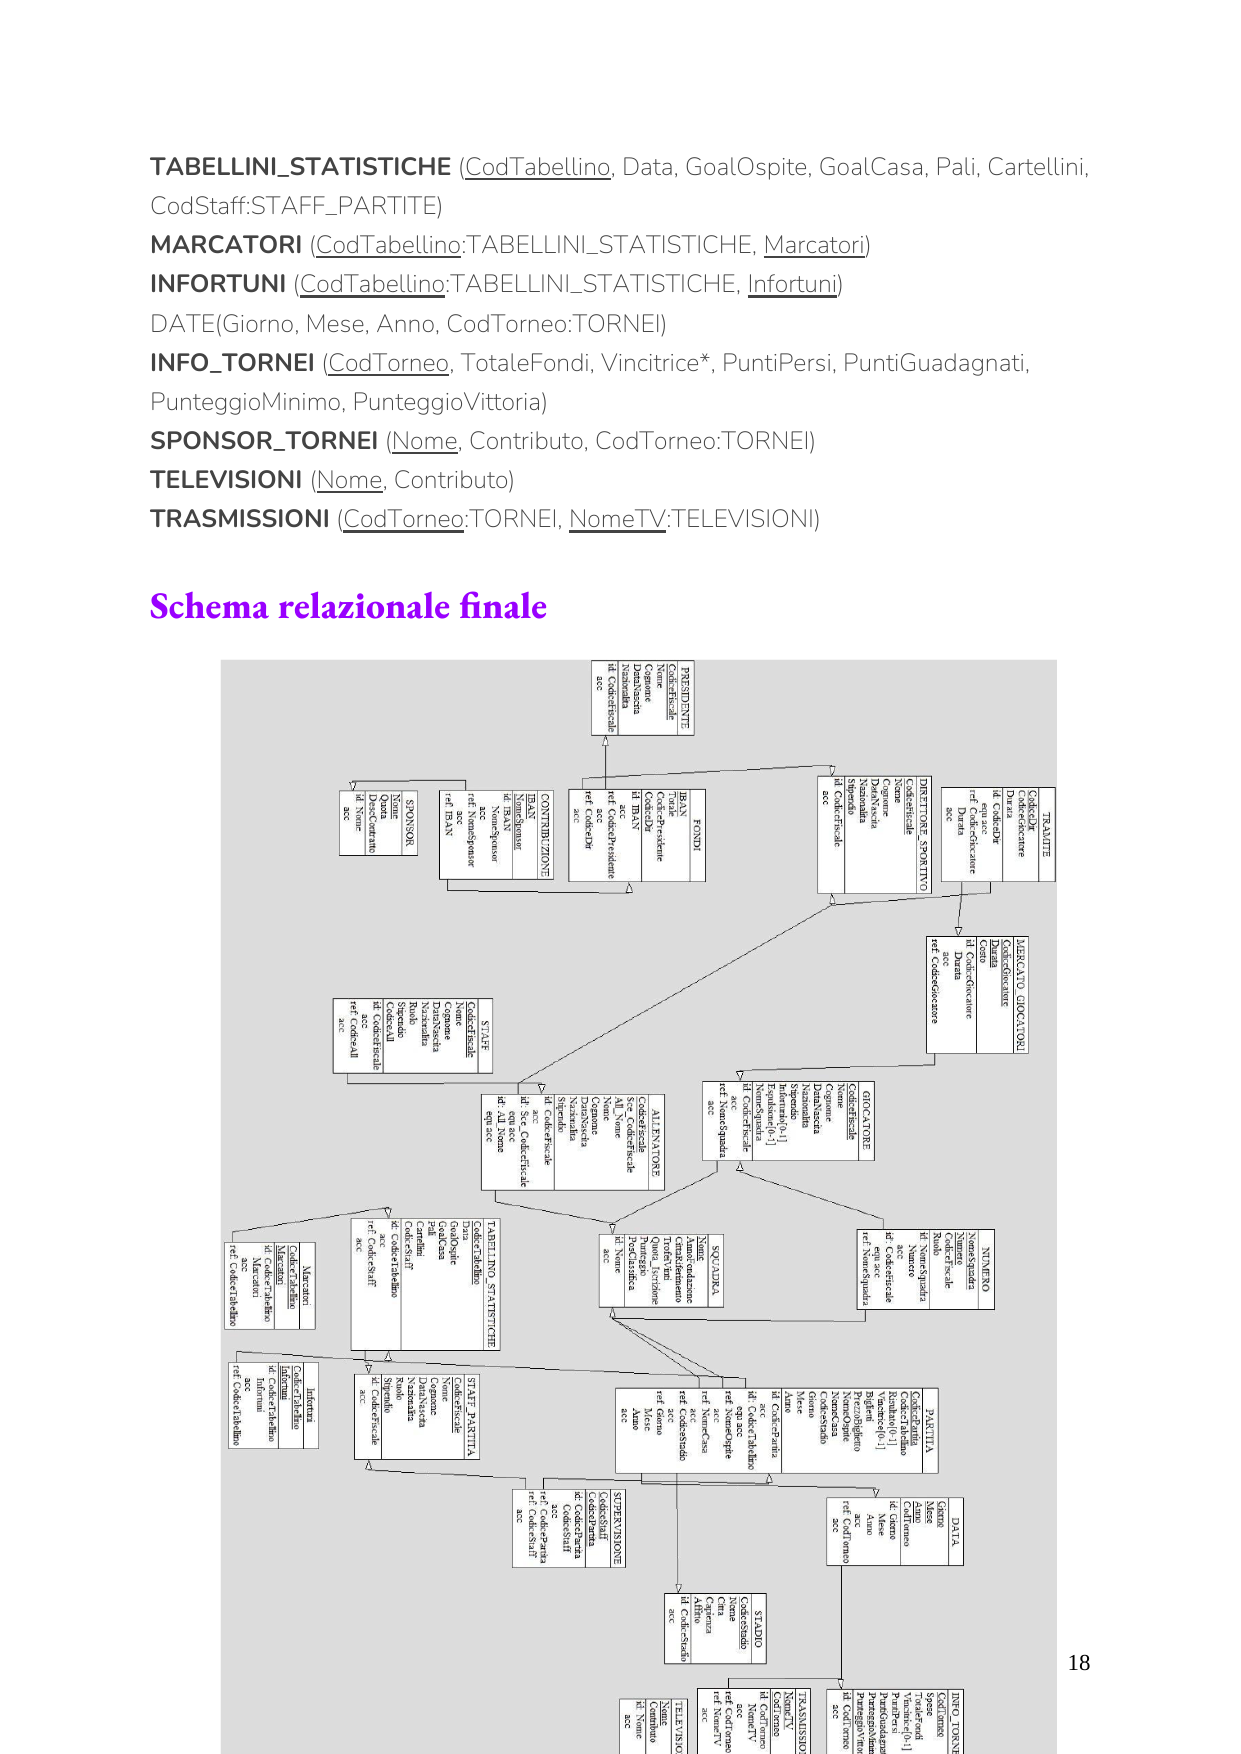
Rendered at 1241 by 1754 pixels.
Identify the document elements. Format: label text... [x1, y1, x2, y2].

text TRASMISSIONI (CodTorneo:TORNEI, NomeTV:TELEVISIONI) [150, 502, 1090, 537]
text INFORTUNI (CodTabellino:TABELLINI_STATISTICHE, Infortuni) [150, 267, 1090, 302]
text SPONSOR_TORNEI (Nome, Contributo, CodTorneo:TORNEI) [150, 424, 1090, 458]
picture [221, 661, 1057, 1754]
text DATE(Giorno, Mese, Anno, CodTorneo:TORNEI) [150, 307, 1090, 341]
text TABELLINI_STATISTICHE (CodTabellino, Data, GoalOspite, GoalCasa, Pali, Cartellini, CodStaff:STAFF_PARTITE) [150, 150, 1090, 223]
text Schema relazionale finale [150, 581, 1090, 630]
text MARCATORI (CodTabellino:TABELLINI_STATISTICHE, Marcatori) [150, 228, 1090, 262]
text INFO_TORNEI (CodTorneo, TotaleFondi, Vincitrice*, PuntiPersi, PuntiGuadagnati, PunteggioMinimo, PunteggioVittoria) [150, 346, 1090, 419]
text TELEVISIONI (Nome, Contributo) [150, 463, 1090, 497]
